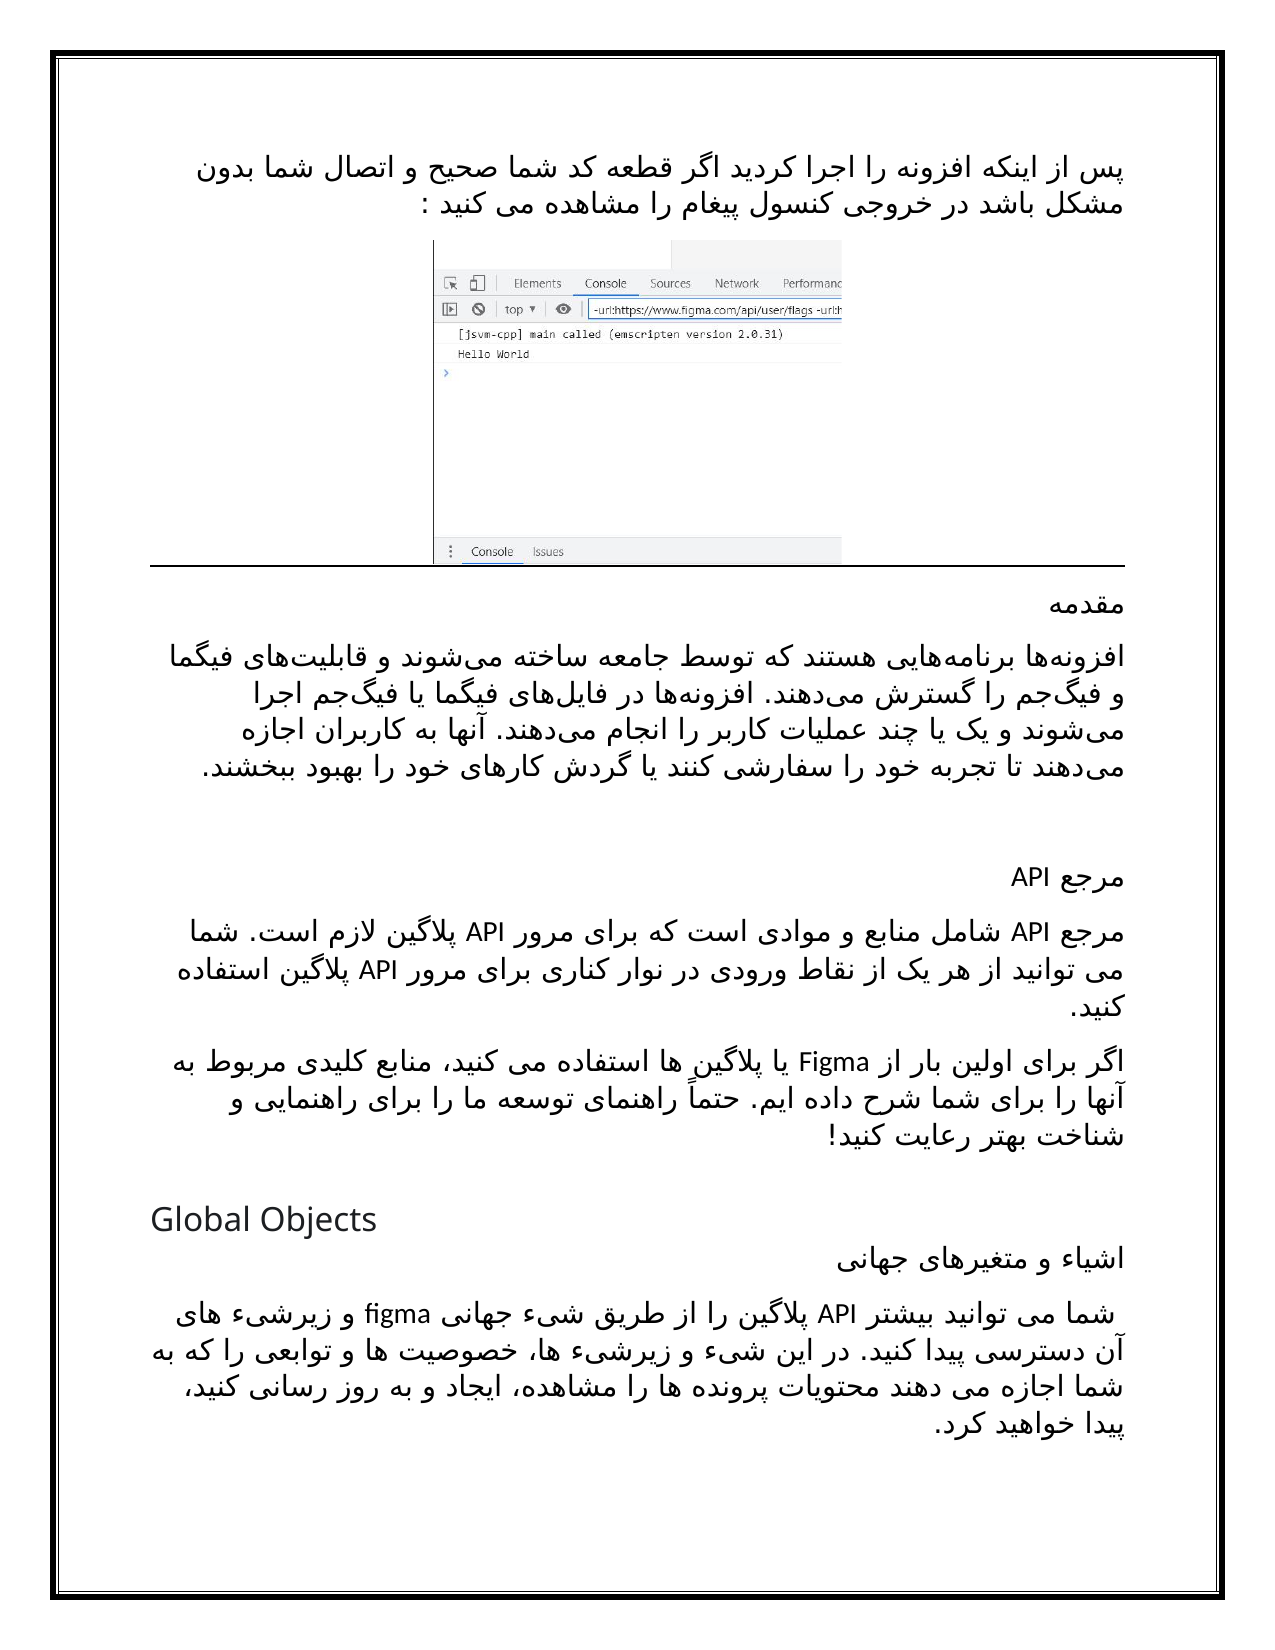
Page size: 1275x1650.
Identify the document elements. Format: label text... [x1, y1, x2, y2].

text اگر برای اولین بار از Figma یا پلاگین ها استفاده می کنید، منابع کلیدی مربوط به آنها را برای شما شرح داده ایم. حتماً راهنمای توسعه ما را برای راهنمایی و شناخت بهتر رعایت کنید! [150, 1043, 1125, 1152]
subtitle Global Objects [150, 1179, 1125, 1241]
text افزونه‌ها برنامه‌هایی هستند که توسط جامعه ساخته می‌شوند و قابلیت‌های فیگما و فیگ‌جم را گسترش می‌دهند. افزونه‌ها در فایل‌های فیگما یا فیگ‌جم اجرا می‌شوند و یک یا چند عملیات کاربر را انجام می‌دهند. آنها به کاربران اجازه می‌دهند تا تجربه خود را سفارشی کنند یا گردش کارهای خود را بهبود ببخشند. [150, 639, 1125, 783]
text مرجع API شامل منابع و موادی است که برای مرور API پلاگین لازم است. شما می توانید از هر یک از نقاط ورودی در نوار کناری برای مرور API پلاگین استفاده کنید. [150, 913, 1125, 1023]
text مرجع API [150, 858, 1125, 893]
text مقدمه [150, 586, 1125, 620]
text شما می توانید بیشتر API پلاگین را از طریق شیء جهانی figma و زیرشیء های آن دسترسی پیدا کنید. در این شیء و زیرشیء ها، خصوصیت ها و توابعی را که به شما اجازه می دهند محتویات پرونده ها را مشاهده، ایجاد و به روز رسانی کنید، پیدا خواهید کرد. [150, 1295, 1125, 1440]
picture [433, 240, 842, 564]
text اشیاء و متغیرهای جهانی [150, 1241, 1125, 1275]
text پس از اینکه افزونه را اجرا کردید اگر قطعه کد شما صحیح و اتصال شما بدون مشکل باشد در خروجی کنسول پیغام را مشاهده می کنید : [150, 150, 1125, 221]
